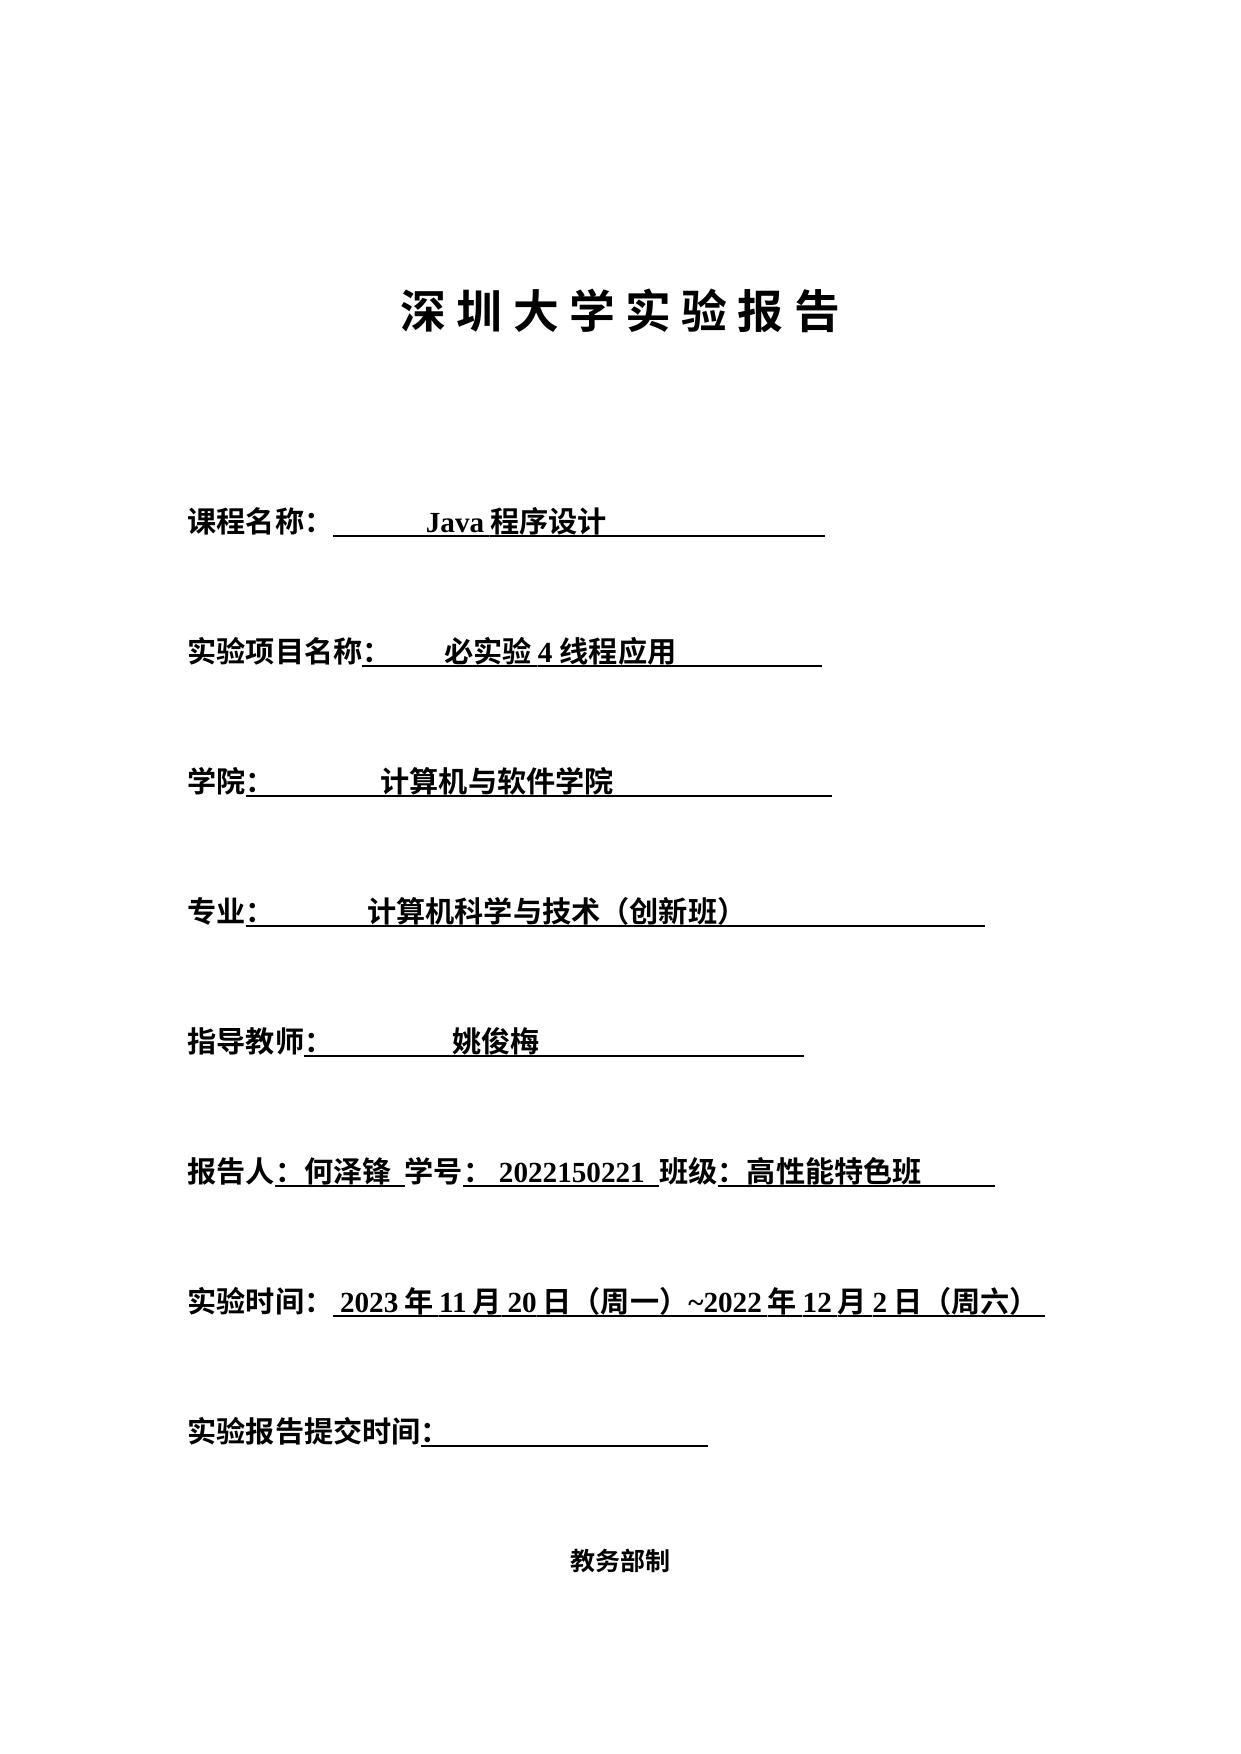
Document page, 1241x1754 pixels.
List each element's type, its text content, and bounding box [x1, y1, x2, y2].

text 报告人：何泽锋 学号： 2022150221 班级：高性能特色班 [187, 1137, 1053, 1202]
text 课程名称： Java程序设计 [187, 487, 1053, 552]
text 实验报告提交时间： [187, 1397, 1053, 1462]
text 学院： 计算机与软件学院 [187, 747, 1053, 812]
text 指导教师： 姚俊梅 [187, 1007, 1053, 1072]
text 深 圳 大 学 实 验 报 告 [187, 259, 1053, 357]
text 实验项目名称： 必实验4 线程应用 [187, 617, 1053, 682]
text 实验时间： 2023年11月20日（周一）~2022年12月2日（周六） [187, 1267, 1053, 1332]
text 专业： 计算机科学与技术（创新班） [187, 877, 1053, 942]
text 教务部制 [187, 1527, 1053, 1592]
